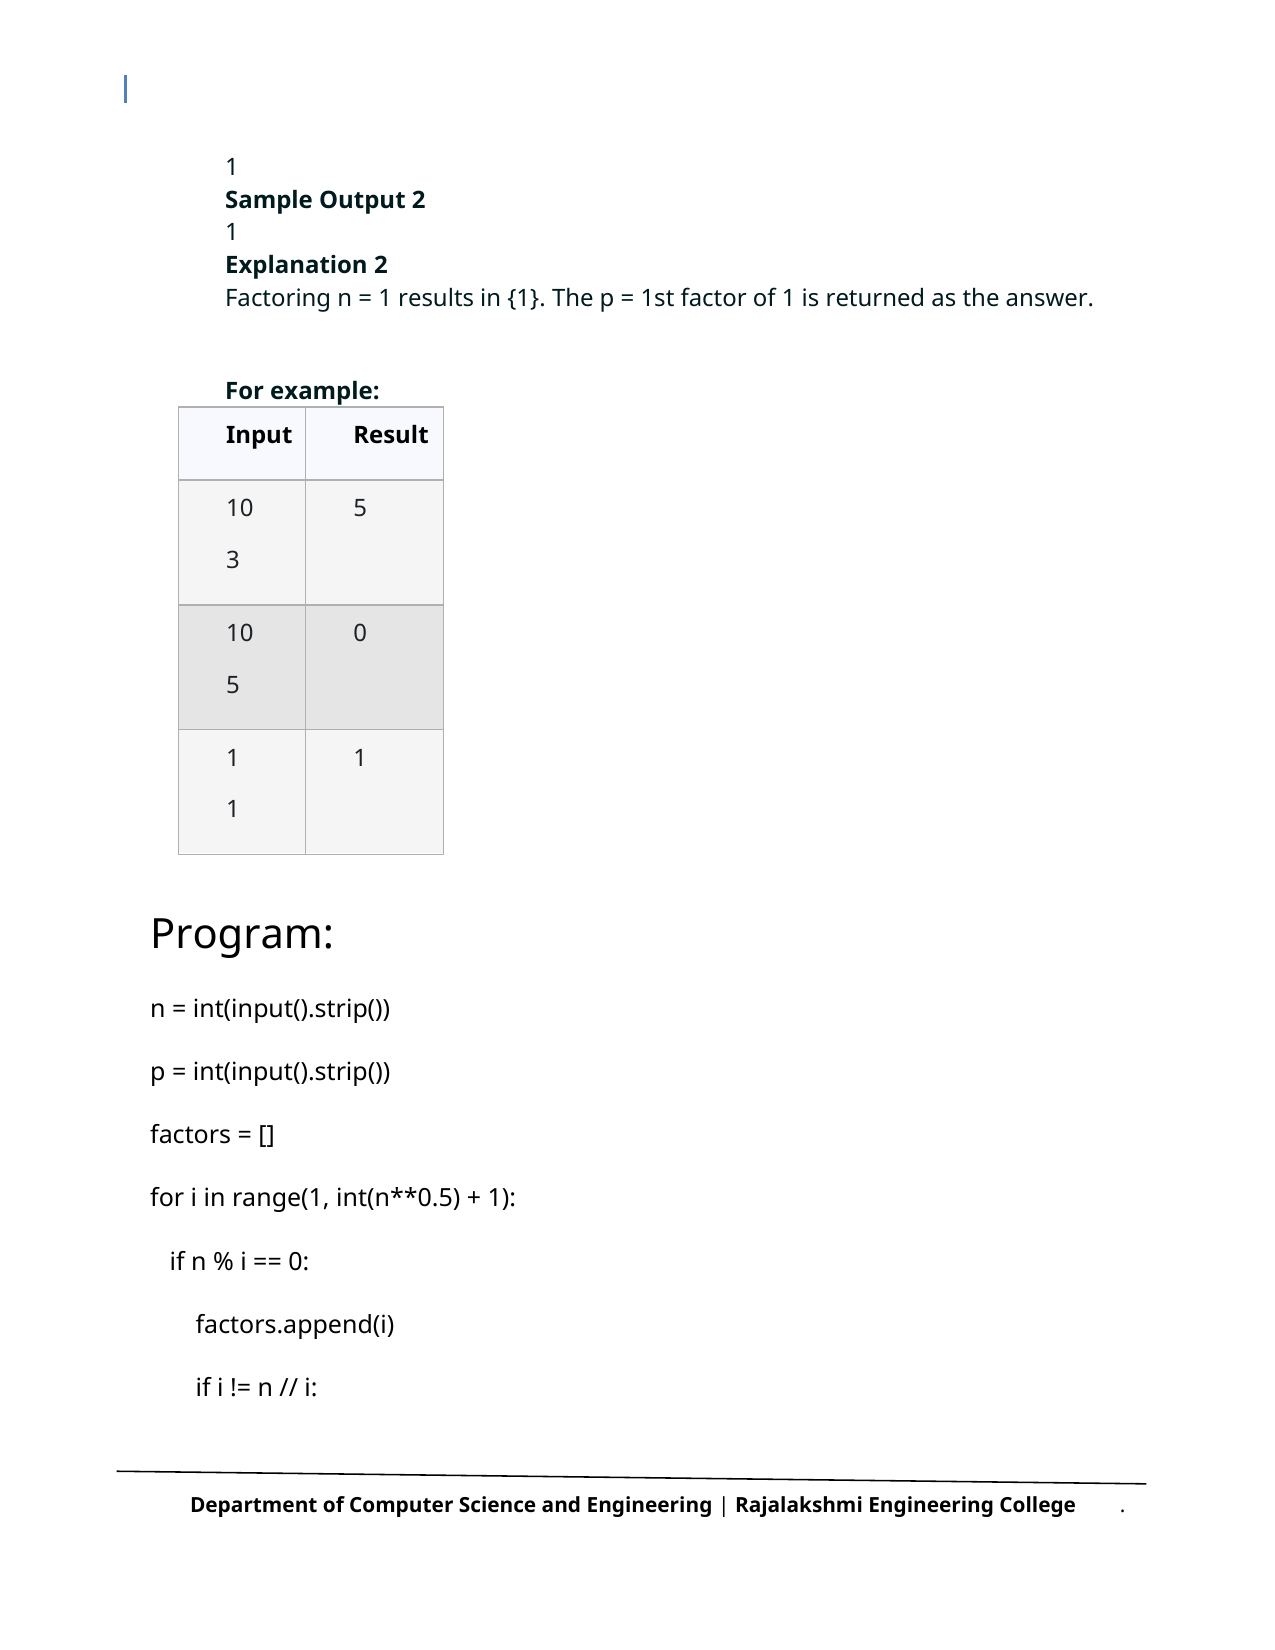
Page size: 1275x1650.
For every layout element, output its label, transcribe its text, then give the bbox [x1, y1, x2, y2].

text 1 [225, 215, 1125, 248]
text p = int(input().strip()) [150, 1053, 1125, 1088]
text for i in range(1, int(n**0.5) + 1): [150, 1180, 1125, 1214]
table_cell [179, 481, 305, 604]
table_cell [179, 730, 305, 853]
text Program: [150, 904, 1125, 961]
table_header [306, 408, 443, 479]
text Explanation 2 [225, 248, 1125, 280]
text factors.append(i) [150, 1306, 1125, 1341]
text For example: [225, 374, 1125, 406]
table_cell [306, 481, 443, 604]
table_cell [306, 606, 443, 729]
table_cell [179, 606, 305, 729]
text Factoring n = 1 results in {1}. The p = 1st factor of 1 is returned as the answer. [225, 280, 1125, 313]
text n = int(input().strip()) [150, 990, 1125, 1024]
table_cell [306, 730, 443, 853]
text if i != n // i: [150, 1370, 1125, 1404]
text if n % i == 0: [150, 1243, 1125, 1277]
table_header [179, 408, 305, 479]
text factors = [] [150, 1117, 1125, 1151]
text Sample Output 2 [225, 183, 1125, 215]
text 1 [225, 150, 1125, 183]
